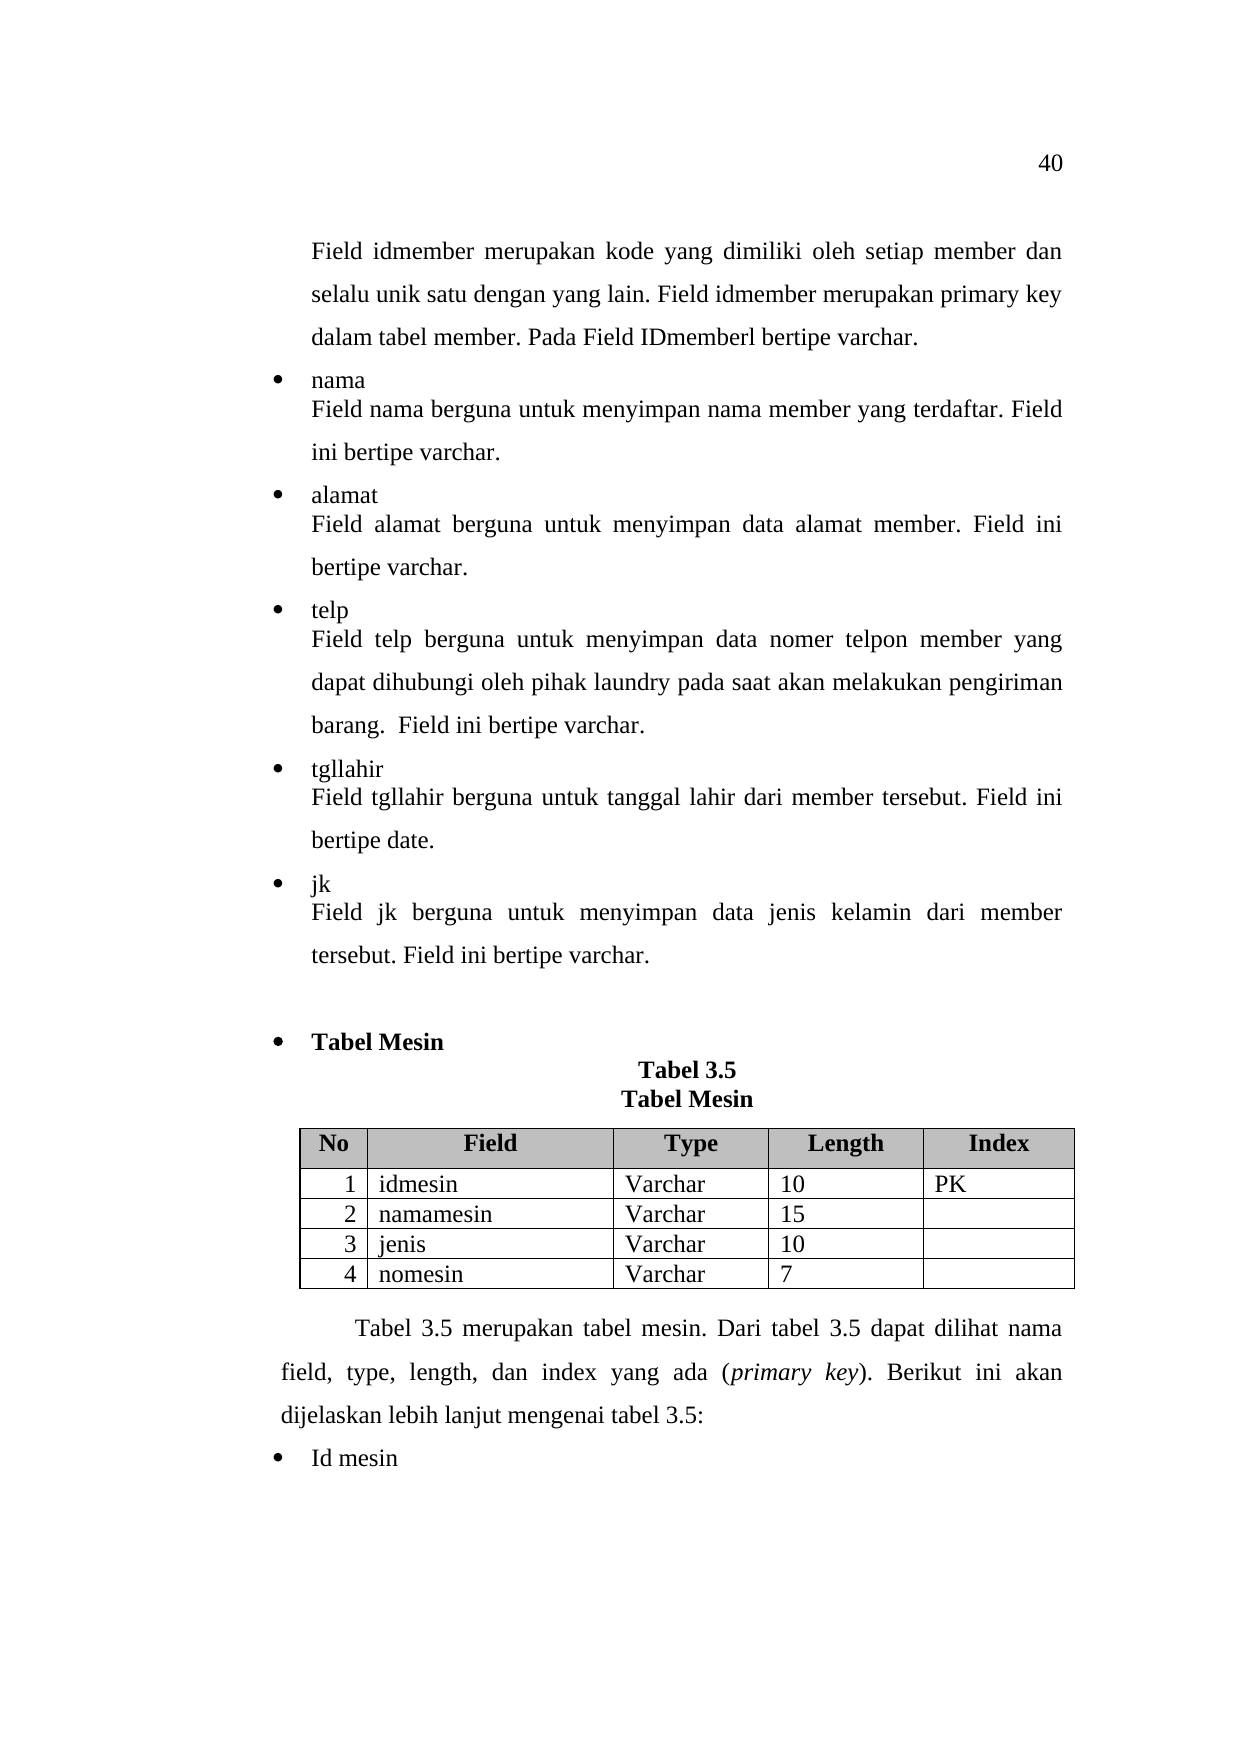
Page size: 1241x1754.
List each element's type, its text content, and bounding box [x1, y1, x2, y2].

table_cell 10 [769, 1169, 923, 1198]
text Tabel Mesin [311, 1084, 1063, 1113]
list telp [274, 596, 1063, 624]
list jk [274, 869, 1063, 897]
table_cell 3 [301, 1229, 367, 1258]
table_cell nomesin [368, 1259, 613, 1287]
table_cell 2 [301, 1199, 367, 1228]
table_cell namamesin [368, 1199, 613, 1228]
table_cell 10 [769, 1229, 923, 1258]
table_header Length [769, 1129, 923, 1168]
table_header Type [614, 1129, 768, 1168]
table_cell 4 [301, 1259, 367, 1287]
table_cell jenis [368, 1229, 613, 1258]
table_header No [301, 1129, 367, 1168]
table_cell [924, 1259, 1074, 1287]
text Field idmember merupakan kode yang dimiliki oleh setiap member dan selalu unik satu dengan yang lain. Field idmember merupakan primary key dalam tabel member. Pada Field IDmemberl bertipe varchar. [311, 236, 1063, 351]
text Field tgllahir berguna untuk tanggal lahir dari member tersebut. Field ini bertipe date. [311, 782, 1063, 854]
list tgllahir [274, 754, 1063, 782]
table_cell 7 [769, 1259, 923, 1287]
table_cell PK [924, 1169, 1074, 1198]
list nama [274, 366, 1063, 394]
table_cell 15 [769, 1199, 923, 1228]
text Field alamat berguna untuk menyimpan data alamat member. Field ini bertipe varchar. [311, 509, 1063, 581]
list Tabel Mesin [274, 1027, 1063, 1056]
text Field telp berguna untuk menyimpan data nomer telpon member yang dapat dihubungi oleh pihak laundry pada saat akan melakukan pengiriman barang. Field ini bertipe varchar. [311, 624, 1063, 739]
table_cell idmesin [368, 1169, 613, 1198]
table_cell Varchar [614, 1229, 768, 1258]
list alamat [274, 481, 1063, 509]
text Field jk berguna untuk menyimpan data jenis kelamin dari member tersebut. Field ini bertipe varchar. [311, 897, 1063, 969]
table_cell Varchar [614, 1169, 768, 1198]
list Id mesin [274, 1443, 1063, 1472]
table_cell 1 [301, 1169, 367, 1198]
table_header Index [924, 1129, 1074, 1168]
table_header Field [368, 1129, 613, 1168]
text Tabel 3.5 merupakan tabel mesin. Dari tabel 3.5 dapat dilihat nama field, type, length, dan index yang ada (primary key). Berikut ini akan dijelaskan lebih lanjut mengenai tabel 3.5: [281, 1313, 1063, 1428]
table_cell Varchar [614, 1199, 768, 1228]
table_cell [924, 1229, 1074, 1258]
table_cell [924, 1199, 1074, 1228]
text Tabel 3.5 [311, 1056, 1063, 1084]
text Field nama berguna untuk menyimpan nama member yang terdaftar. Field ini bertipe varchar. [311, 394, 1063, 466]
table_cell Varchar [614, 1259, 768, 1287]
